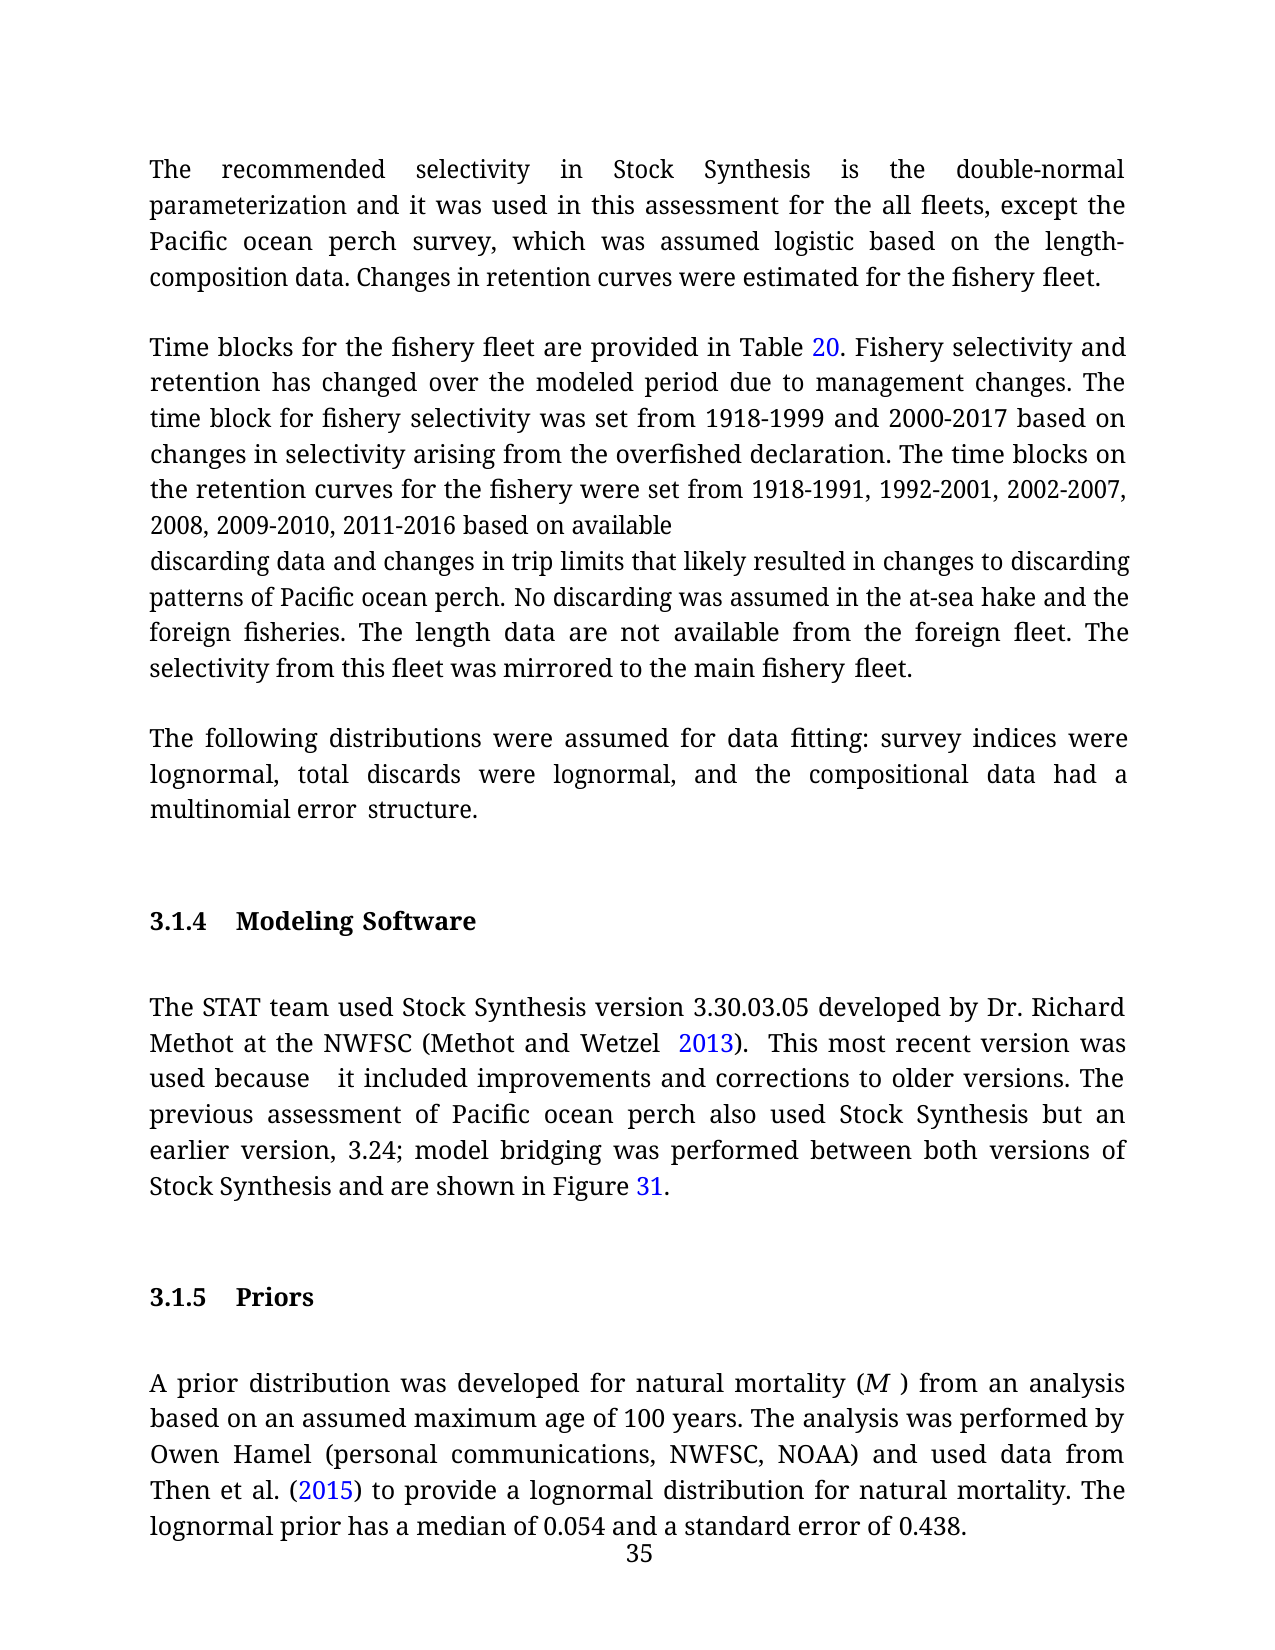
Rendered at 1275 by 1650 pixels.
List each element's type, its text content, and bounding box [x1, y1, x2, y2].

text The recommended selectivity in Stock Synthesis is the double-normal parameterization and it was used in this assessment for the all fleets, except the Pacific ocean perch survey, which was assumed logistic based on the length-composition data. Changes in retention curves were estimated for the fishery fleet. [149, 152, 1125, 293]
text discarding data and changes in trip limits that likely resulted in changes to discarding patterns of Pacific ocean perch. No discarding was assumed in the at-sea hake and the foreign fisheries. The length data are not available from the foreign fleet. The selectivity from this fleet was mirrored to the main fishery fleet. [149, 543, 1130, 685]
text Time blocks for the fishery fleet are provided in Table 20. Fishery selectivity and retention has changed over the modeled period due to management changes. The time block for fishery selectivity was set from 1918-1999 and 2000-2017 based on changes in selectivity arising from the overfished declaration. The time blocks on the retention curves for the fishery were set from 1918-1991, 1992-2001, 2002-2007, 2008, 2009-2010, 2011-2016 based on available [149, 329, 1126, 542]
text A prior distribution was developed for natural mortality (𝑀 ) from an analysis based on an assumed maximum age of 100 years. The analysis was performed by Owen Hamel (personal communications, NWFSC, NOAA) and used data from Then et al. (2015) to provide a lognormal distribution for natural mortality. The lognormal prior has a median of 0.054 and a standard error of 0.438. [149, 1365, 1125, 1542]
text The STAT team used Stock Synthesis version 3.30.03.05 developed by Dr. Richard Methot at the NWFSC (Methot and Wetzel 2013). This most recent version was used because it included improvements and corrections to older versions. The previous assessment of Pacific ocean perch also used Stock Synthesis but an earlier version, 3.24; model bridging was performed between both versions of Stock Synthesis and are shown in Figure 31. [149, 989, 1126, 1202]
text The following distributions were assumed for data fitting: survey indices were lognormal, total discards were lognormal, and the compositional data had a multinomial error structure. [149, 721, 1130, 826]
list Modeling Software [150, 903, 1167, 937]
list Priors [150, 1279, 1167, 1314]
